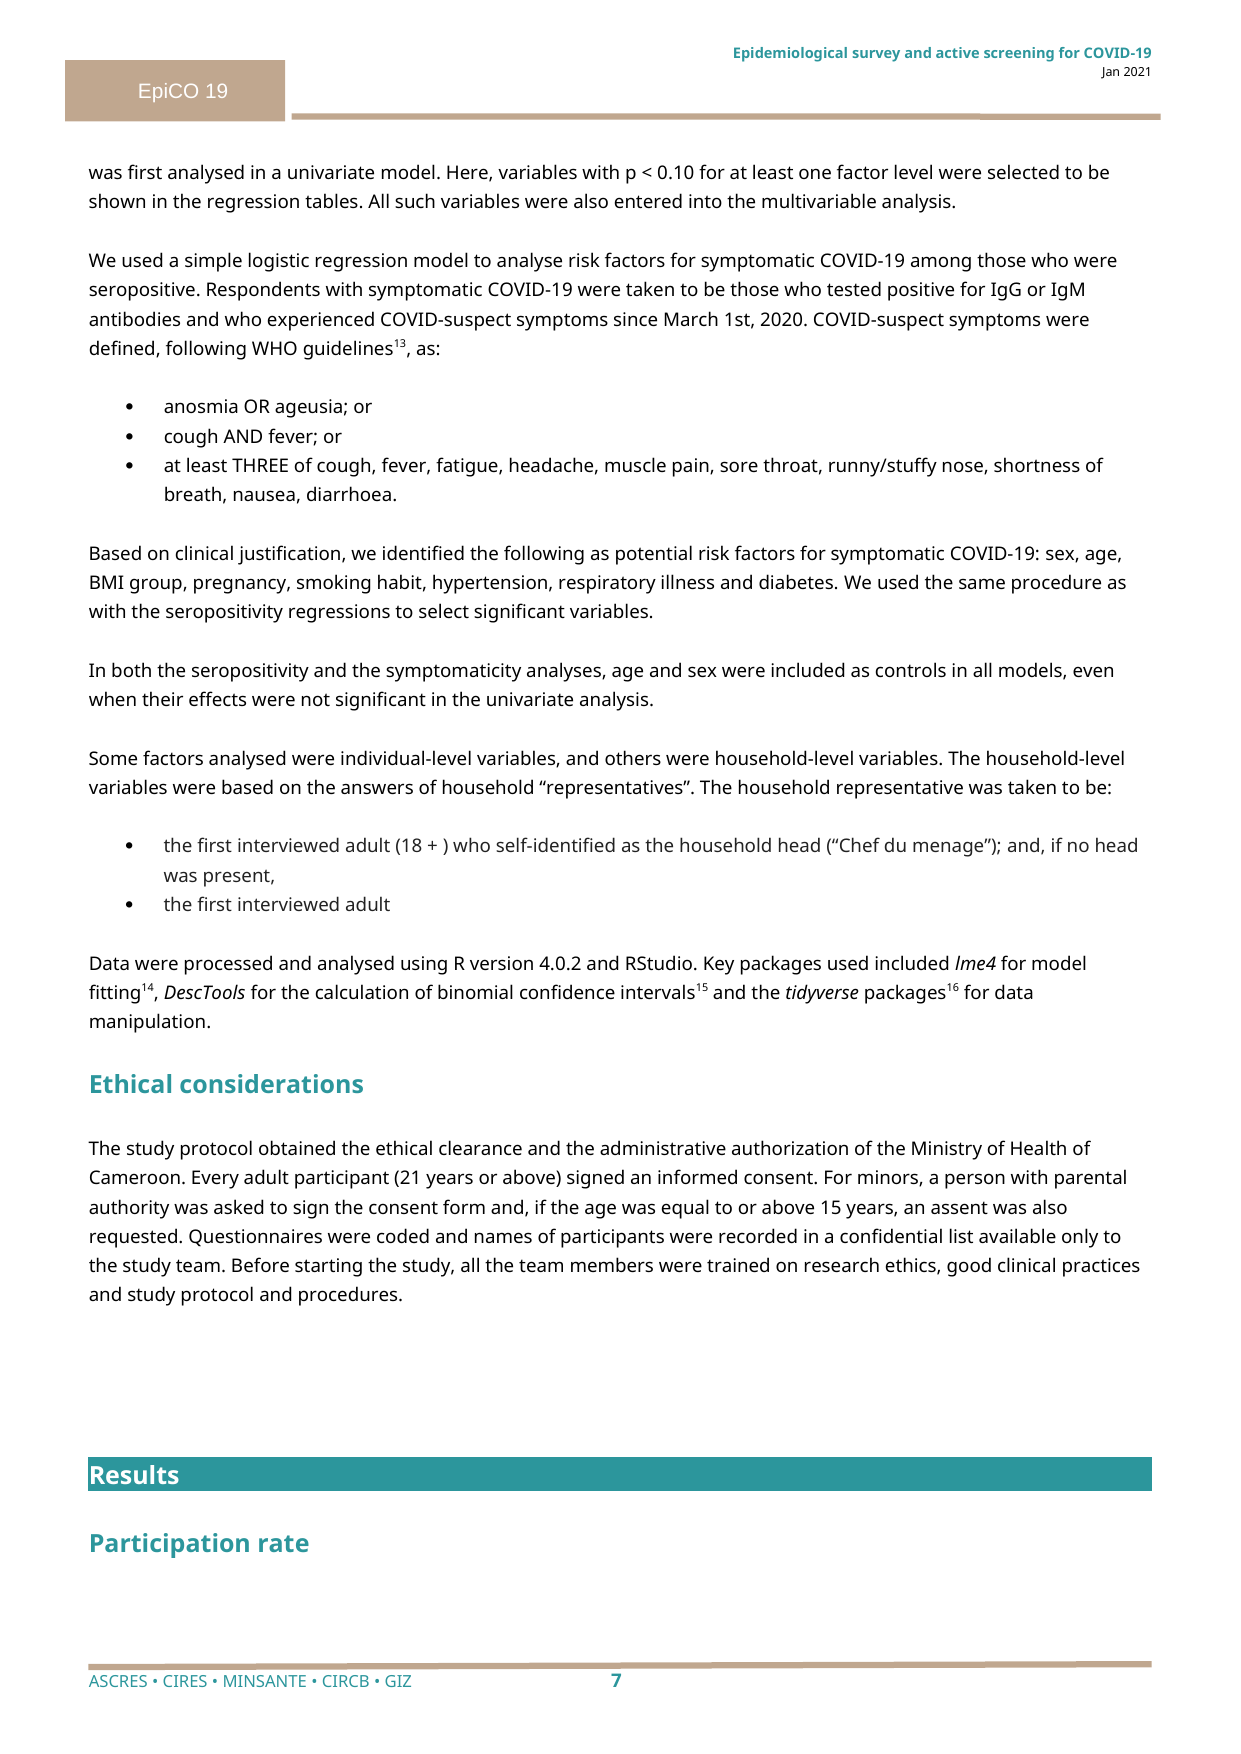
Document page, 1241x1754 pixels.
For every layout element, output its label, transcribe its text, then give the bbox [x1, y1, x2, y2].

list at least THREE of cough, fever, fatigue, headache, muscle pain, sore throat, runny/stuffy nose, shortness of breath, nausea, diarrhoea. [126, 452, 1152, 507]
text Some factors analysed were individual-level variables, and others were household-level variables. The household-level variables were based on the answers of household “representatives”. The household representative was taken to be: [88, 745, 1152, 800]
list cough AND fever; or [126, 423, 1152, 448]
subtitle Results [88, 1457, 1152, 1491]
text Data were processed and analysed using R version 4.0.2 and RStudio. Key packages used included lme4 for model fitting14, DescTools for the calculation of binomial confidence intervals15 and the tidyverse packages16 for data manipulation. [88, 950, 1152, 1034]
text In both the seropositivity and the symptomaticity analyses, age and sex were included as controls in all models, even when their effects were not significant in the univariate analysis. [88, 657, 1152, 712]
subtitle Participation rate [88, 1526, 1152, 1560]
list the first interviewed adult [126, 891, 1152, 917]
list anosmia OR ageusia; or [126, 394, 1152, 419]
list the first interviewed adult (18 + ) who self-identified as the household head (“Chef du menage”); and, if no head was present, [126, 833, 1152, 888]
text The study protocol obtained the ethical clearance and the administrative authorization of the Ministry of Health of Cameroon. Every adult participant (21 years or above) signed an informed consent. For minors, a person with parental authority was asked to sign the consent form and, if the age was equal to or above 15 years, an assent was also requested. Questionnaires were coded and names of participants were recorded in a confidential list available only to the study team. Before starting the study, all the team members were trained on research ethics, good clinical practices and study protocol and procedures. [88, 1135, 1152, 1307]
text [88, 130, 1152, 214]
subtitle Ethical considerations [88, 1067, 1152, 1101]
text We used a simple logistic regression model to analyse risk factors for symptomatic COVID-19 among those who were seropositive. Respondents with symptomatic COVID-19 were taken to be those who tested positive for IgG or IgM antibodies and who experienced COVID-suspect symptoms since March 1st, 2020. COVID-suspect symptoms were defined, following WHO guidelines13, as: [88, 247, 1152, 361]
text Based on clinical justification, we identified the following as potential risk factors for symptomatic COVID-19: sex, age, BMI group, pregnancy, smoking habit, hypertension, respiratory illness and diabetes. We used the same procedure as with the seropositivity regressions to select significant variables. [88, 540, 1152, 624]
